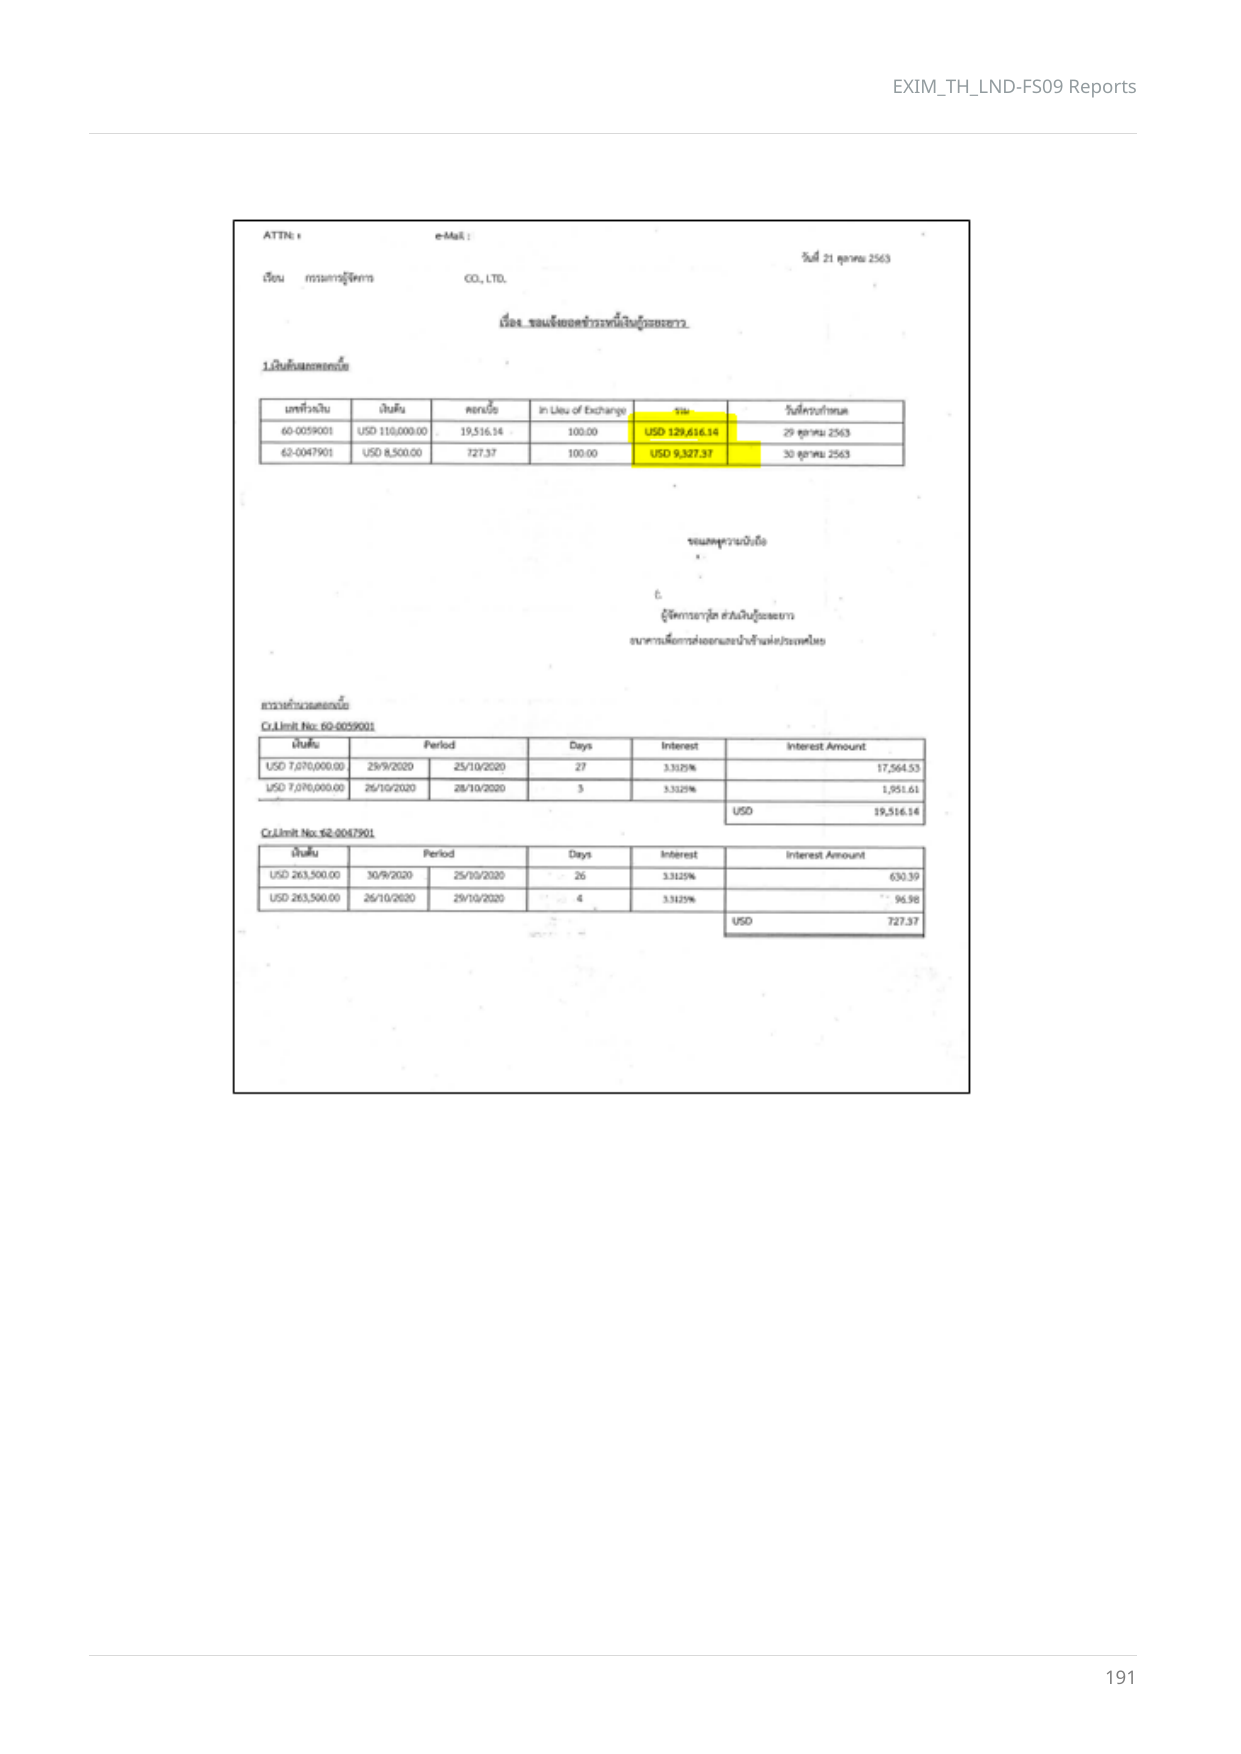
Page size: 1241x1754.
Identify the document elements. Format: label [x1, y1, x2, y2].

picture [223, 203, 1003, 1130]
